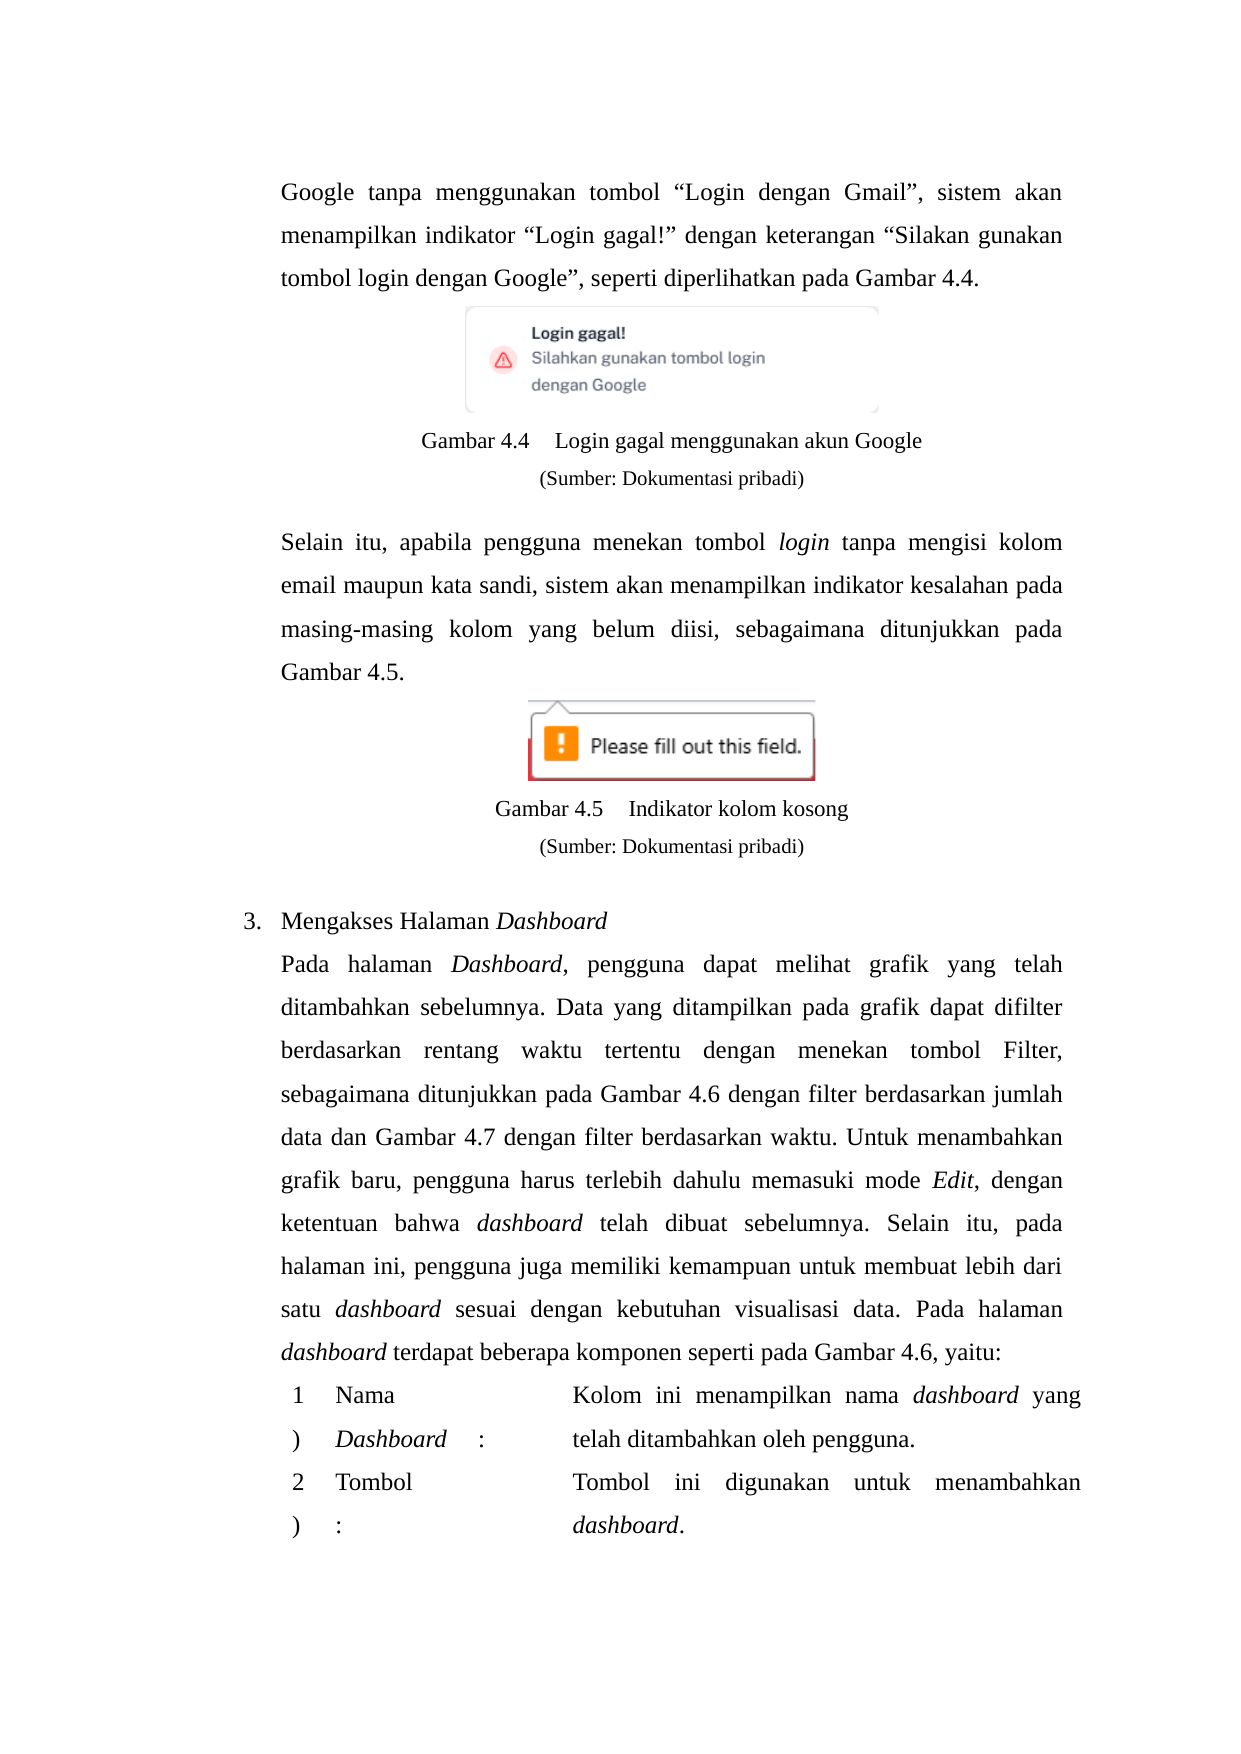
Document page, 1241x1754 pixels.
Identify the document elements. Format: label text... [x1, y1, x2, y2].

list (Sumber: Dokumentasi pribadi) [281, 834, 1063, 858]
picture [528, 700, 816, 781]
list Selain itu, apabila pengguna menekan tombol login tanpa mengisi kolom email maupun kata sandi, sistem akan menampilkan indikator kesalahan pada masing-masing kolom yang belum diisi, sebagaimana ditunjukkan pada Gambar 4.5. [281, 527, 1063, 686]
table_cell Tombol ini digunakan untuk menambahkan dashboard. [561, 1467, 1092, 1553]
table_header Kolom ini menampilkan nama dashboard yang telah ditambahkan oleh pengguna. [561, 1381, 1092, 1467]
table_cell 2) [281, 1467, 324, 1553]
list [281, 177, 1063, 292]
text Pada halaman Dashboard, pengguna dapat melihat grafik yang telah ditambahkan sebelumnya. Data yang ditampilkan pada grafik dapat difilter berdasarkan rentang waktu tertentu dengan menekan tombol Filter, sebagaimana ditunjukkan pada Gambar 4.6 dengan filter berdasarkan jumlah data dan Gambar 4.7 dengan filter berdasarkan waktu. Untuk menambahkan grafik baru, pengguna harus terlebih dahulu memasuki mode Edit, dengan ketentuan bahwa dashboard telah dibuat sebelumnya. Selain itu, pada halaman ini, pengguna juga memiliki kemampuan untuk membuat lebih dari satu dashboard sesuai dengan kebutuhan visualisasi data. Pada halaman dashboard terdapat beberapa komponen seperti pada Gambar 4.6, yaitu: [281, 949, 1063, 1366]
picture [465, 306, 879, 413]
text Login gagal menggunakan akun Google [281, 427, 1063, 453]
table_header Nama Dashboard : [324, 1381, 561, 1467]
text Indikator kolom kosong [281, 795, 1063, 821]
table_cell Tombol : [324, 1467, 561, 1553]
table_header 1) [281, 1381, 324, 1467]
list Mengakses Halaman Dashboard [243, 906, 1063, 935]
text (Sumber: Dokumentasi pribadi) [281, 466, 1063, 490]
